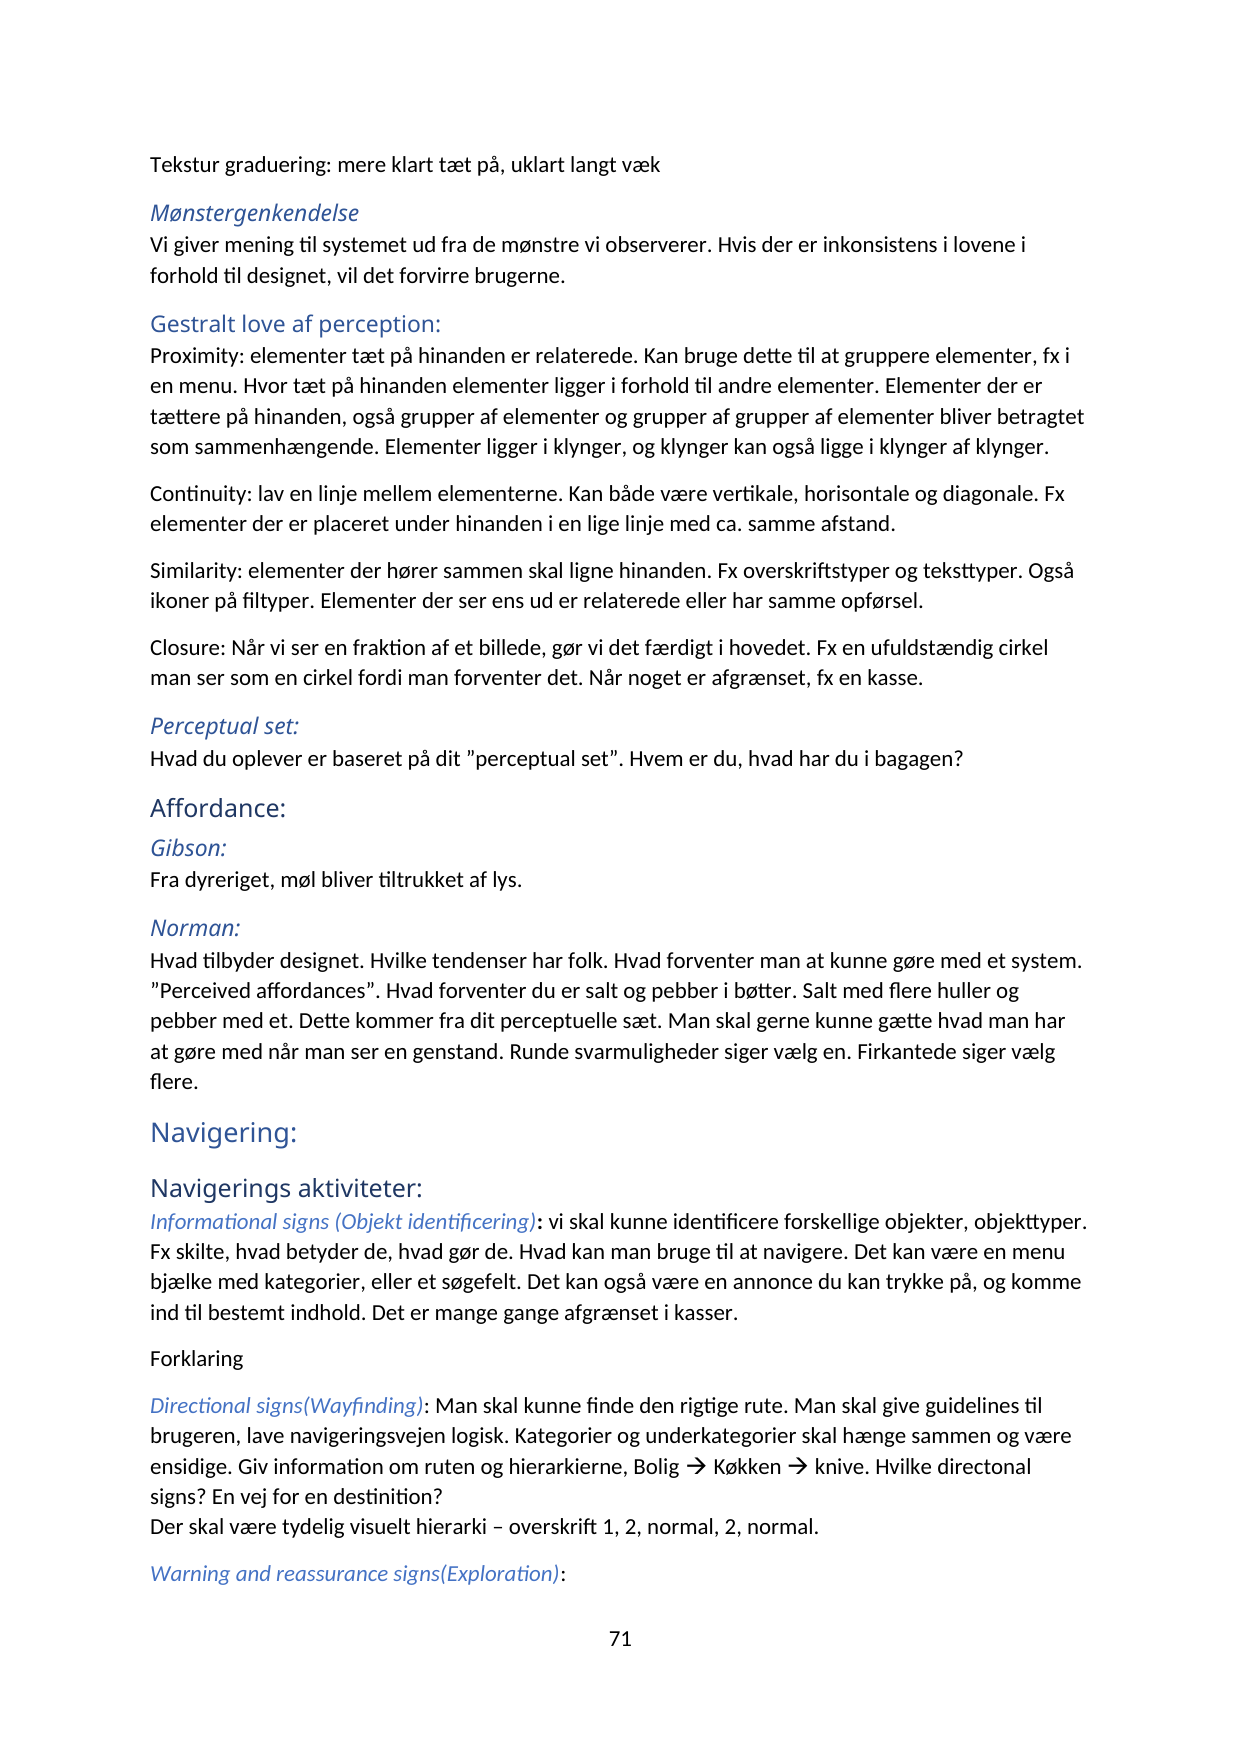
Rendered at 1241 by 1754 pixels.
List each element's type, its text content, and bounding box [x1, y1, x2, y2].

subtitle Perceptual set: [150, 710, 1090, 741]
text Tekstur graduering: mere klart tæt på, uklart langt væk [150, 150, 1090, 178]
subtitle Gestralt love af perception: [150, 308, 1090, 339]
text Similarity: elementer der hører sammen skal ligne hinanden. Fx overskriftstyper og teksttyper. Også ikoner på filtyper. Elementer der ser ens ud er relaterede eller har samme opførsel. [150, 556, 1090, 614]
subtitle Navigerings aktiviteter: [150, 1170, 1090, 1204]
subtitle Norman: [150, 912, 1090, 944]
text Proximity: elementer tæt på hinanden er relaterede. Kan bruge dette til at gruppere elementer, fx i en menu. Hvor tæt på hinanden elementer ligger i forhold til andre elementer. Elementer der er tættere på hinanden, også grupper af elementer og grupper af grupper af elementer bliver betragtet som sammenhængende. Elementer ligger i klynger, og klynger kan også ligge i klynger af klynger. [150, 341, 1090, 460]
text Closure: Når vi ser en fraktion af et billede, gør vi det færdigt i hovedet. Fx en ufuldstændig cirkel man ser som en cirkel fordi man forventer det. Når noget er afgrænset, fx en kasse. [150, 633, 1090, 691]
text Fra dyreriget, møl bliver tiltrukket af lys. [150, 866, 1090, 893]
text Hvad du oplever er baseret på dit ”perceptual set”. Hvem er du, hvad har du i bagagen? [150, 744, 1090, 772]
subtitle Gibson: [150, 832, 1090, 863]
text Continuity: lav en linje mellem elementerne. Kan både være vertikale, horisontale og diagonale. Fx elementer der er placeret under hinanden i en lige linje med ca. samme afstand. [150, 479, 1090, 537]
subtitle Mønstergenkendelse [150, 197, 1090, 228]
text Informational signs (Objekt identificering): vi skal kunne identificere forskellige objekter, objekttyper. Fx skilte, hvad betyder de, hvad gør de. Hvad kan man bruge til at navigere. Det kan være en menu bjælke med kategorier, eller et søgefelt. Det kan også være en annonce du kan trykke på, og komme ind til bestemt indhold. Det er mange gange afgrænset i kasser. [150, 1207, 1090, 1326]
text Warning and reassurance signs(Exploration): [150, 1559, 1090, 1587]
text Directional signs(Wayfinding): Man skal kunne finde den rigtige rute. Man skal give guidelines til brugeren, lave navigeringsvejen logisk. Kategorier og underkategorier skal hænge sammen og være ensidige. Giv information om ruten og hierarkierne, Bolig Køkken knive. Hvilke directonal signs? En vej for en destinition? Der skal være tydelig visuelt hierarki – overskrift 1, 2, normal, 2, normal. [150, 1391, 1090, 1540]
text Vi giver mening til systemet ud fra de mønstre vi observerer. Hvis der er inkonsistens i lovene i forhold til designet, vil det forvirre brugerne. [150, 231, 1090, 289]
text Forklaring [150, 1344, 1090, 1373]
text Hvad tilbyder designet. Hvilke tendenser har folk. Hvad forventer man at kunne gøre med et system. ”Perceived affordances”. Hvad forventer du er salt og pebber i bøtter. Salt med flere huller og pebber med et. Dette kommer fra dit perceptuelle sæt. Man skal gerne kunne gætte hvad man har at gøre med når man ser en genstand. Runde svarmuligheder siger vælg en. Firkantede siger vælg flere. [150, 946, 1090, 1095]
subtitle Affordance: [150, 791, 1090, 825]
text Navigering: [150, 1114, 1090, 1151]
